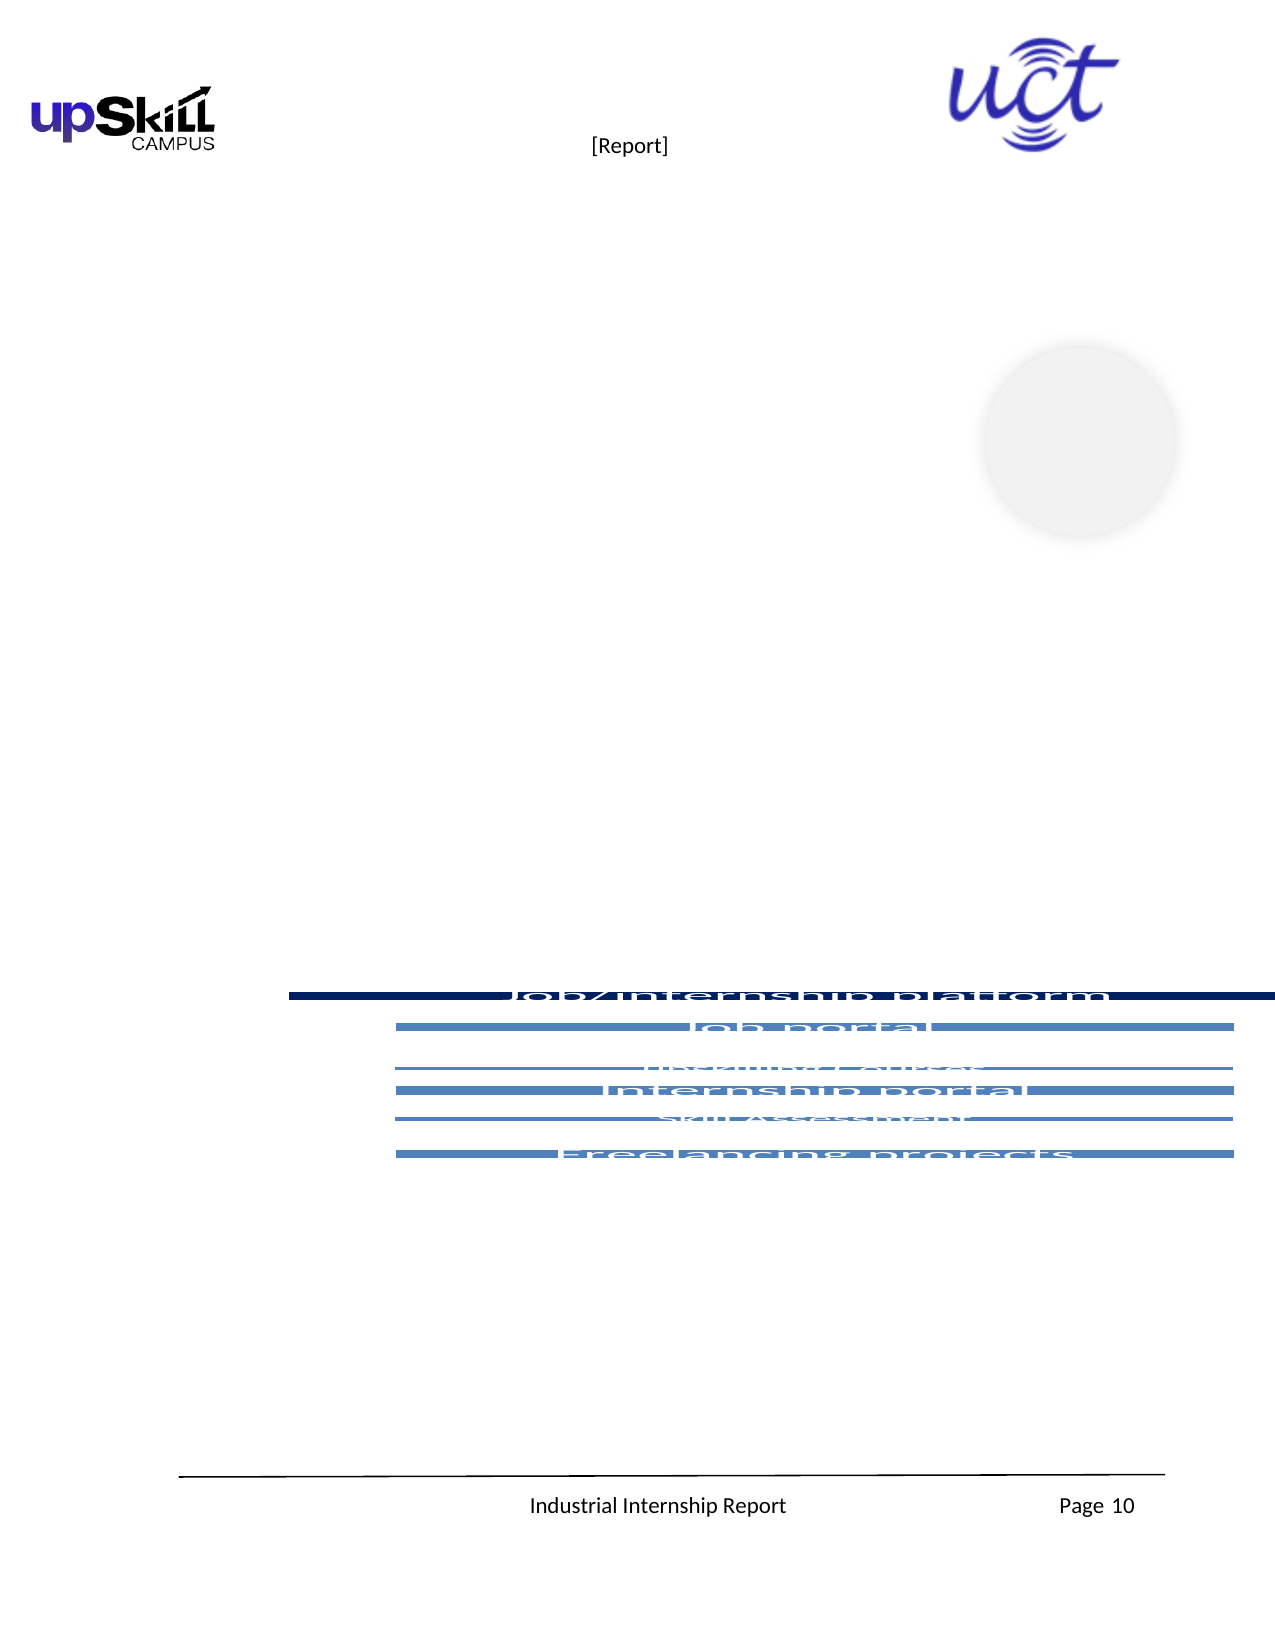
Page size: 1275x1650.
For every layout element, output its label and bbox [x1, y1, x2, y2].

picture [0, 73, 246, 154]
picture [946, 28, 1125, 154]
